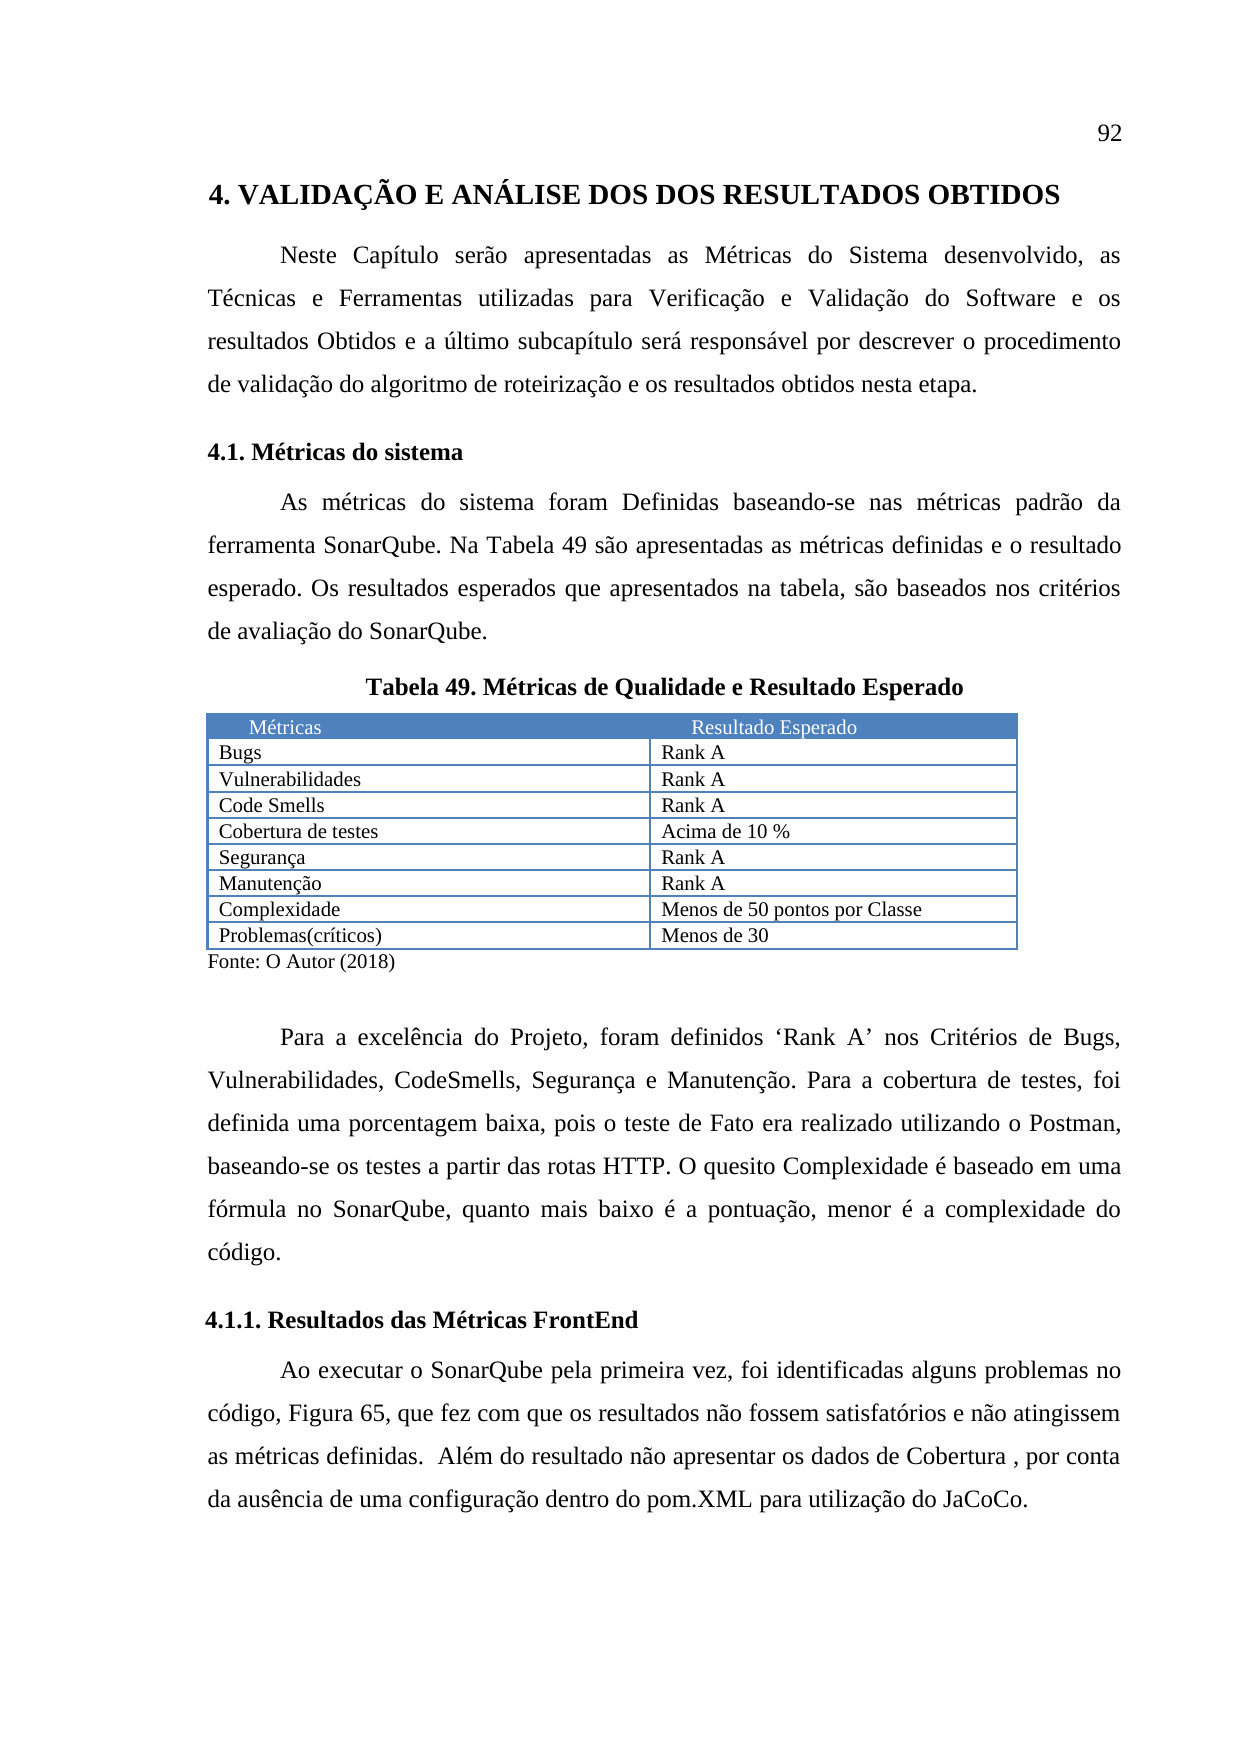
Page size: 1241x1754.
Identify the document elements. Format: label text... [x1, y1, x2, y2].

table_cell Code Smells [209, 793, 649, 817]
table_header Métricas [209, 715, 649, 739]
table_cell Bugs [209, 740, 649, 764]
table_cell Manutenção [209, 871, 649, 895]
text Tabela 49. Métricas de Qualidade e Resultado Esperado [207, 672, 1122, 701]
table_cell Complexidade [209, 897, 649, 921]
text Ao executar o SonarQube pela primeira vez, foi identificadas alguns problemas no código, Figura 65, que fez com que os resultados não fossem satisfatórios e não atingissem as métricas definidas. Além do resultado não apresentar os dados de Cobertura , por conta da ausência de uma configuração dentro do pom.XML para utilização do JaCoCo. [207, 1355, 1122, 1513]
table_header Resultado Esperado [651, 715, 1016, 739]
text Para a excelência do Projeto, foram definidos ‘Rank A’ nos Critérios de Bugs, Vulnerabilidades, CodeSmells, Segurança e Manutenção. Para a cobertura de testes, foi definida uma porcentagem baixa, pois o teste de Fato era realizado utilizando o Postman, baseando-se os testes a partir das rotas HTTP. O quesito Complexidade é baseado em uma fórmula no SonarQube, quanto mais baixo é a pontuação, menor é a complexidade do código. [207, 1022, 1122, 1266]
table_cell Rank A [651, 793, 1016, 817]
text As métricas do sistema foram Definidas baseando-se nas métricas padrão da ferramenta SonarQube. Na Tabela 49 são apresentadas as métricas definidas e o resultado esperado. Os resultados esperados que apresentados na tabela, são baseados nos critérios de avaliação do SonarQube. [207, 487, 1122, 645]
table_cell Rank A [651, 845, 1016, 869]
subtitle Resultados das Métricas FrontEnd [205, 1305, 1122, 1334]
table_cell Problemas(críticos) [209, 923, 649, 947]
table_cell Acima de 10 % [651, 819, 1016, 843]
table_cell Segurança [209, 845, 649, 869]
table_cell Menos de 50 pontos por Classe [651, 897, 1016, 921]
text Fonte: O Autor (2018) [207, 949, 1122, 973]
table_cell Rank A [651, 766, 1016, 791]
table_cell Cobertura de testes [209, 819, 649, 843]
table_cell Menos de 30 [651, 923, 1016, 947]
text Neste Capítulo serão apresentadas as Métricas do Sistema desenvolvido, as Técnicas e Ferramentas utilizadas para Verificação e Validação do Software e os resultados Obtidos e a último subcapítulo será responsável por descrever o procedimento de validação do algoritmo de roteirização e os resultados obtidos nesta etapa. [207, 240, 1122, 398]
table_cell Rank A [651, 740, 1016, 764]
subtitle VALIDAÇÃO E ANÁLISE DOS DOS RESULTADOS OBTIDOS [208, 177, 1122, 211]
subtitle Métricas do sistema [177, 437, 1122, 466]
table_cell Vulnerabilidades [209, 766, 649, 791]
table_cell Rank A [651, 871, 1016, 895]
